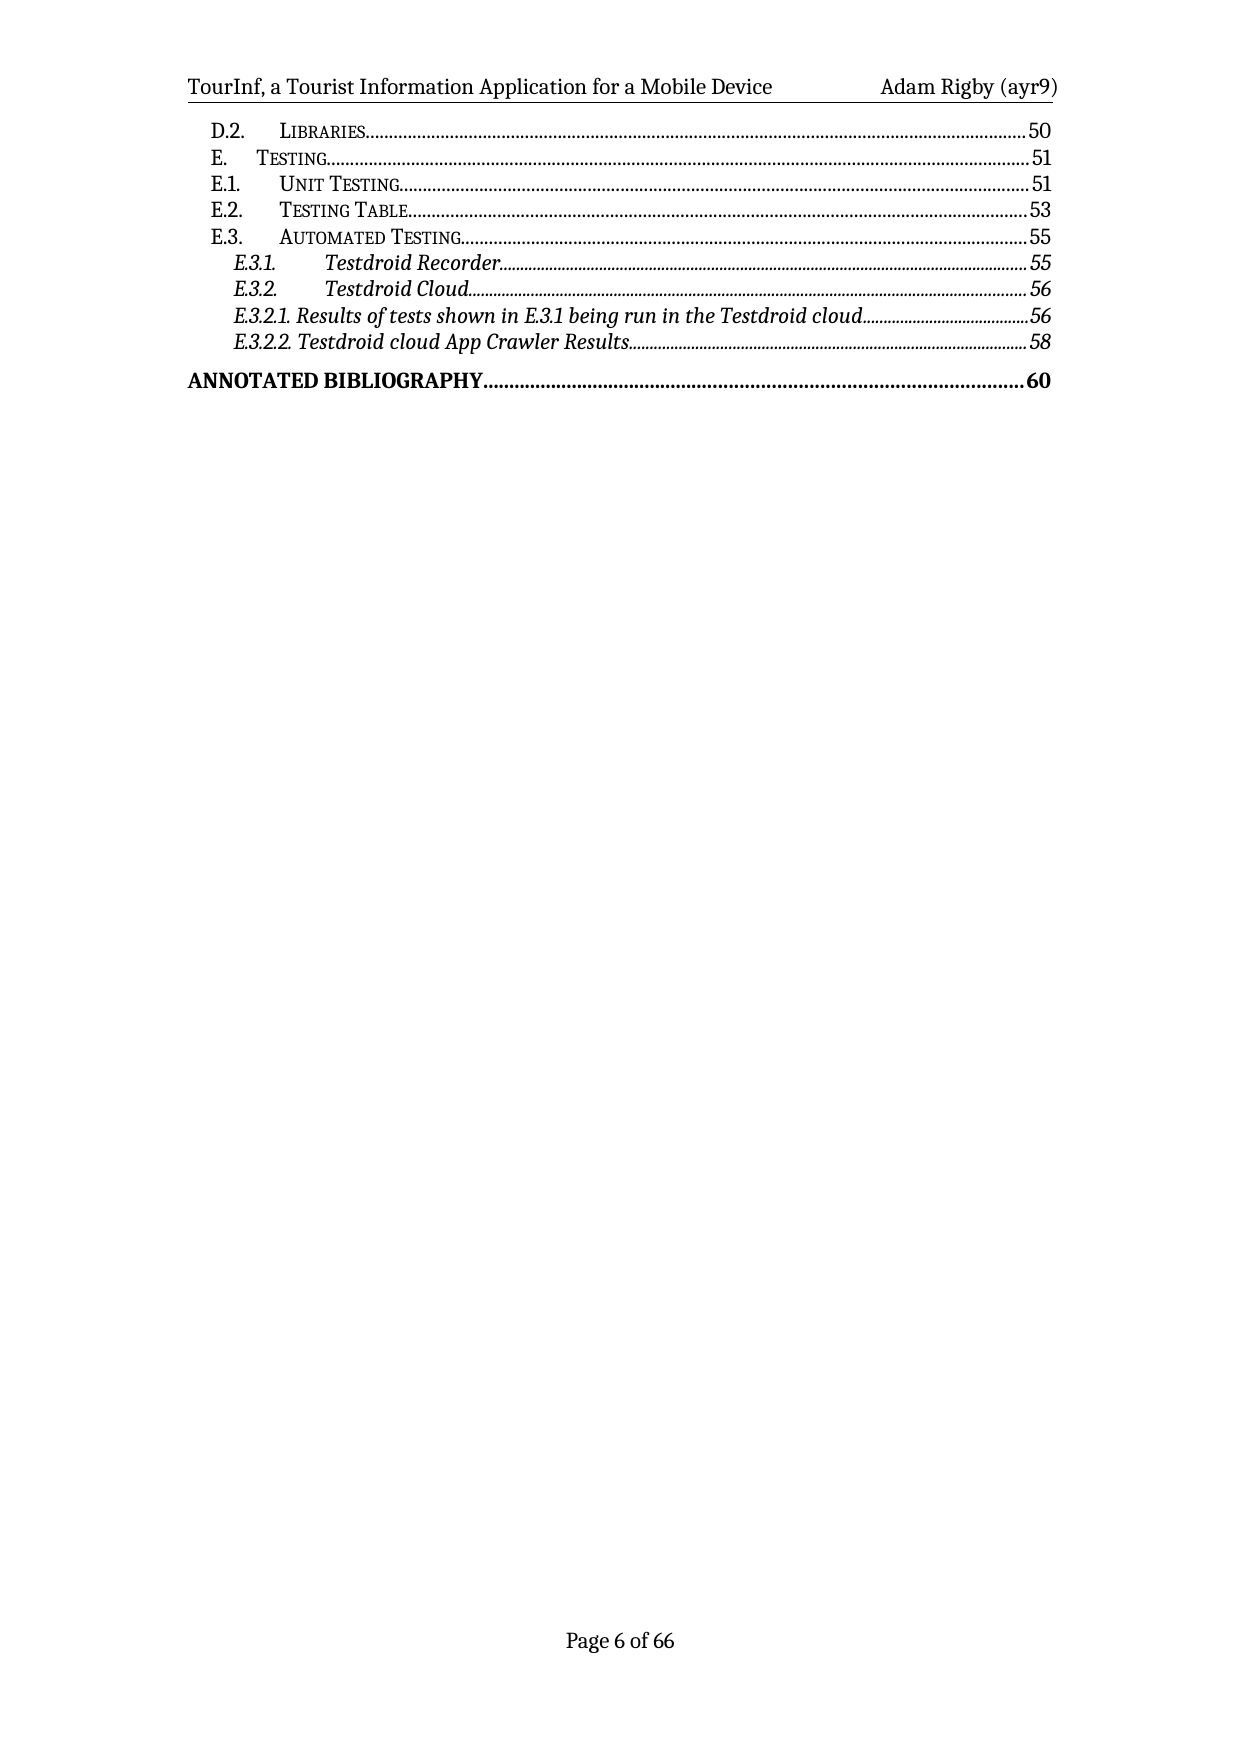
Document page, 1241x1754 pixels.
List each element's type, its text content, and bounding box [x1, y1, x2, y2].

text E.1. Unit Testing 51 [210, 171, 1053, 197]
text E.3. Automated Testing 55 [210, 223, 1053, 250]
text E.3.2.1. Results of tests shown in E.3.1 being run in the Testdroid cloud 56 [233, 303, 1053, 329]
text E.2. Testing Table 53 [210, 197, 1053, 223]
text D.2. Libraries 50 [210, 118, 1053, 144]
text E.3.2. Testdroid Cloud 56 [233, 276, 1053, 303]
text E.3.1. Testdroid Recorder 55 [233, 250, 1053, 276]
text Annotated Bibliography 60 [187, 368, 1053, 394]
text E.3.2.2. Testdroid cloud App Crawler Results 58 [233, 329, 1053, 355]
text E. Testing 51 [210, 144, 1053, 171]
